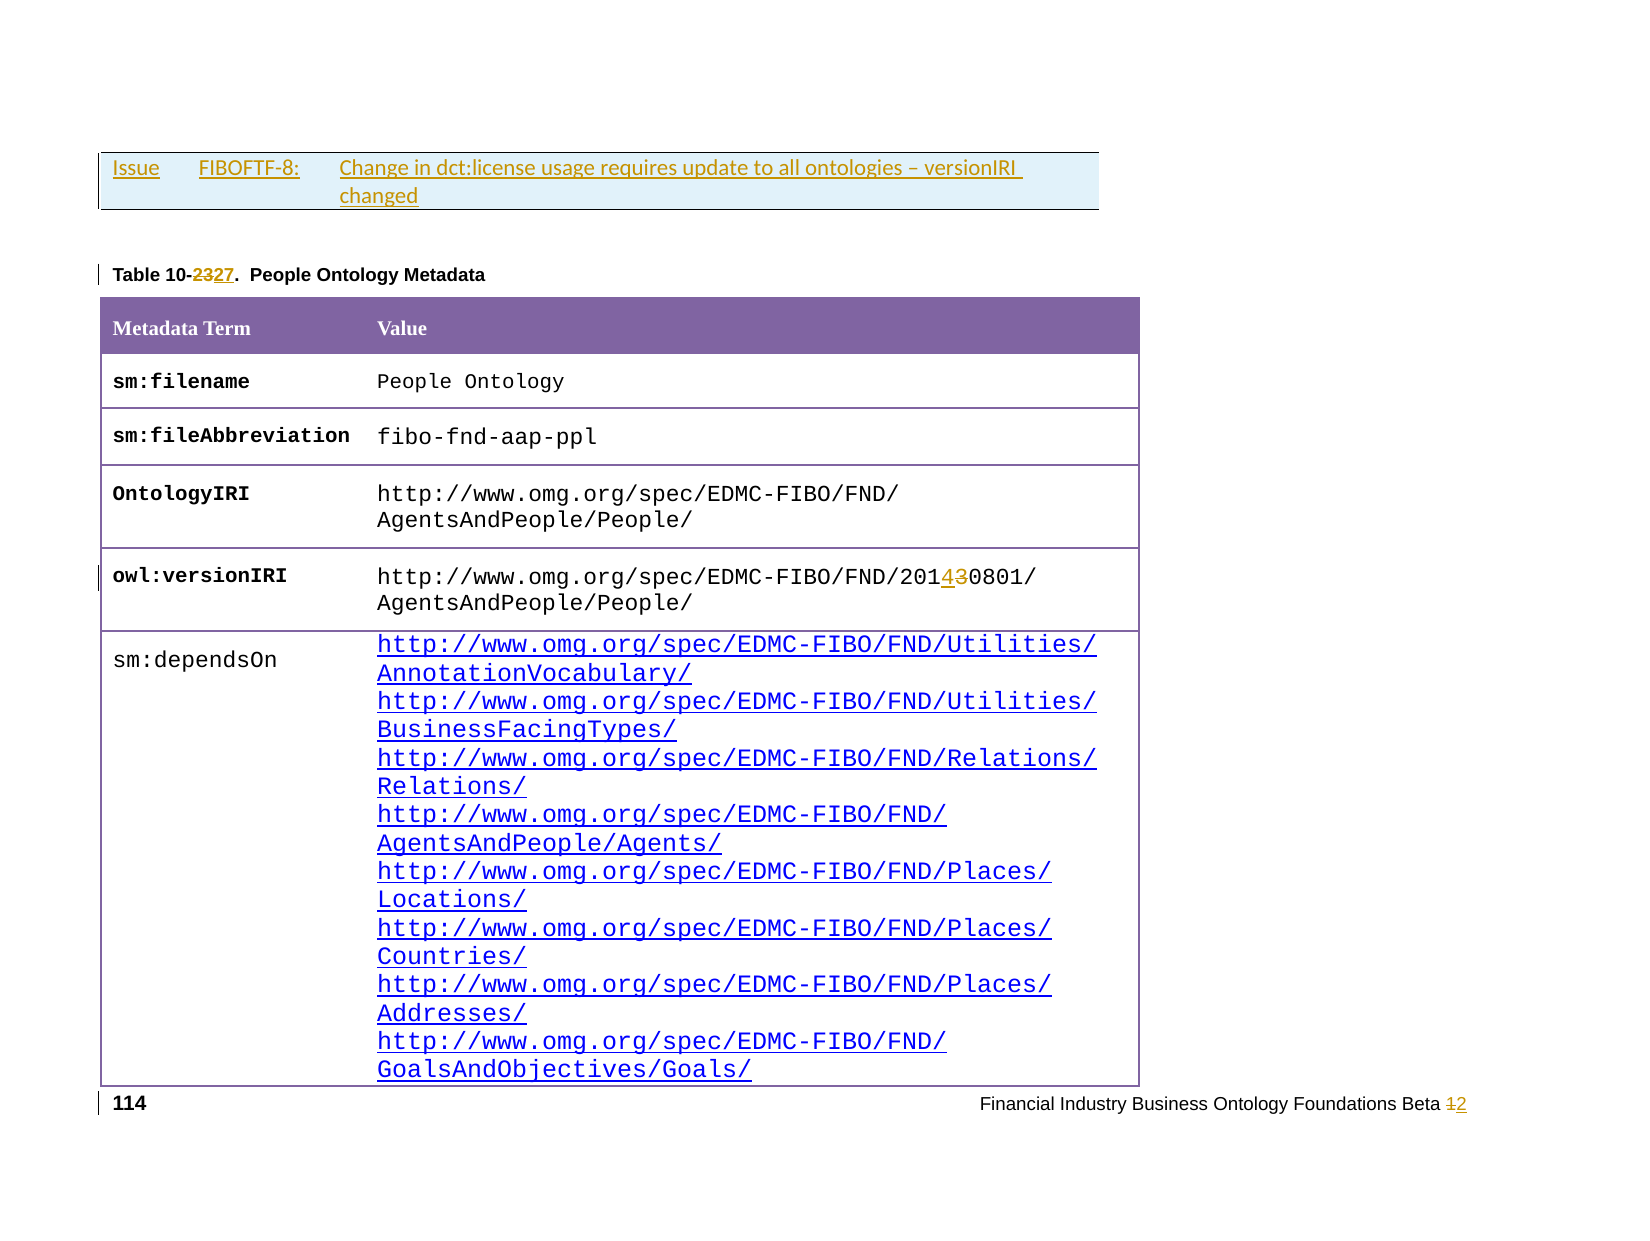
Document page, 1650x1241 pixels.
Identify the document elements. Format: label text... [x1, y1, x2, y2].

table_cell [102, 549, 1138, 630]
text Table 10-. People Ontology Metadata [112, 264, 1477, 285]
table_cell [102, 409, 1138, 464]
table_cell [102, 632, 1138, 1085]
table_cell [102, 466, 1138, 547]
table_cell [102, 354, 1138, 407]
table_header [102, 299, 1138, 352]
